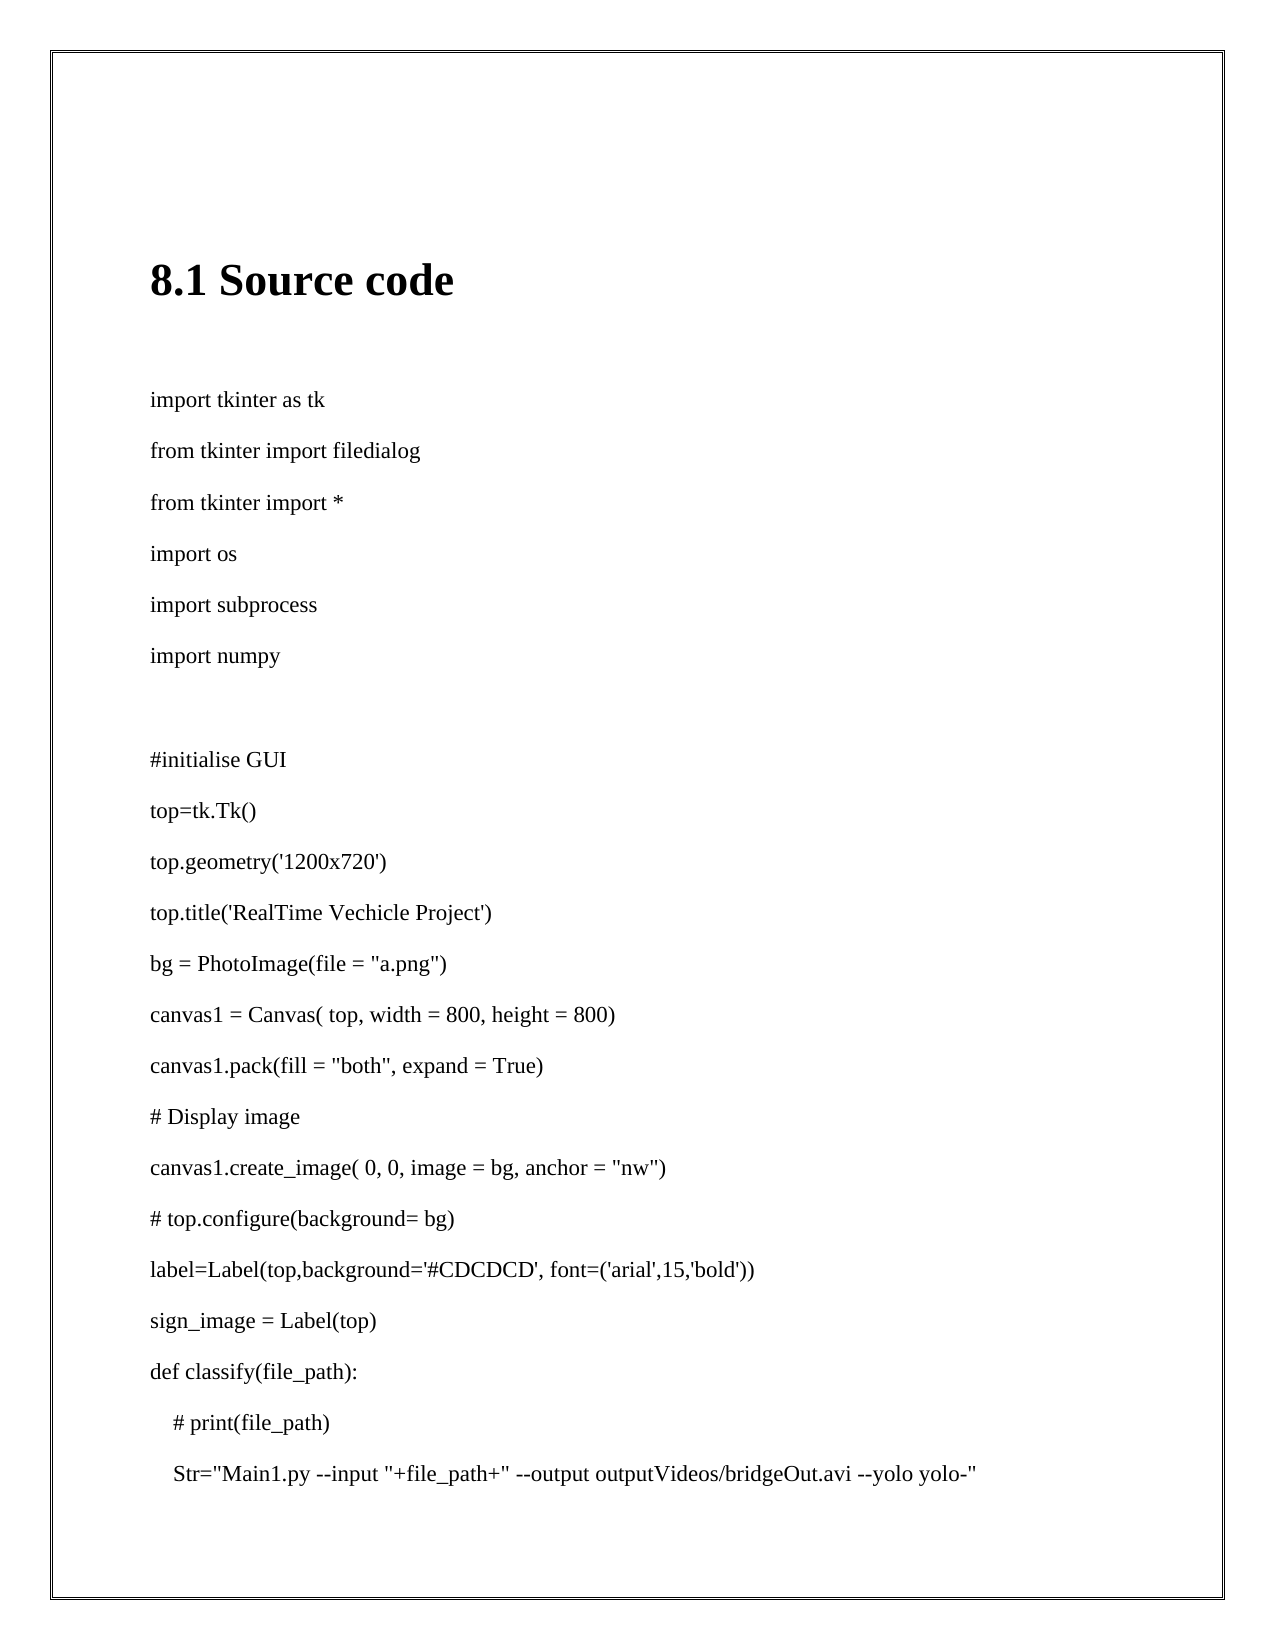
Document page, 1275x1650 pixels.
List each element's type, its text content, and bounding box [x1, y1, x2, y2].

text canvas1.pack(fill = "both", expand = True) [150, 1052, 1125, 1078]
text # Display image [150, 1103, 1125, 1129]
text # print(file_path) [150, 1409, 1125, 1436]
text canvas1 = Canvas( top, width = 800, height = 800) [150, 1001, 1125, 1027]
text bg = PhotoImage(file = "a.png") [150, 950, 1125, 976]
text from tkinter import filedialog [150, 437, 1125, 464]
text from tkinter import * [150, 488, 1125, 515]
text canvas1.create_image( 0, 0, image = bg, anchor = "nw") [150, 1154, 1125, 1180]
text sign_image = Label(top) [150, 1307, 1125, 1333]
text Str="Main1.py --input "+file_path+" --output outputVideos/bridgeOut.avi --yolo yolo-" [150, 1460, 1125, 1487]
text import os [150, 539, 1125, 566]
text label=Label(top,background='#CDCDCD', font=('arial',15,'bold')) [150, 1256, 1125, 1282]
text def classify(file_path): [150, 1358, 1125, 1384]
text top.title('RealTime Vechicle Project') [150, 899, 1125, 925]
text import subprocess [150, 591, 1125, 617]
text #initialise GUI [150, 746, 1125, 772]
text top=tk.Tk() [150, 797, 1125, 823]
text top.geometry('1200x720') [150, 848, 1125, 874]
text # top.configure(background= bg) [150, 1205, 1125, 1231]
text import tkinter as tk [150, 386, 1125, 413]
text 8.1 Source code [150, 252, 1125, 305]
text import numpy [150, 642, 1125, 668]
